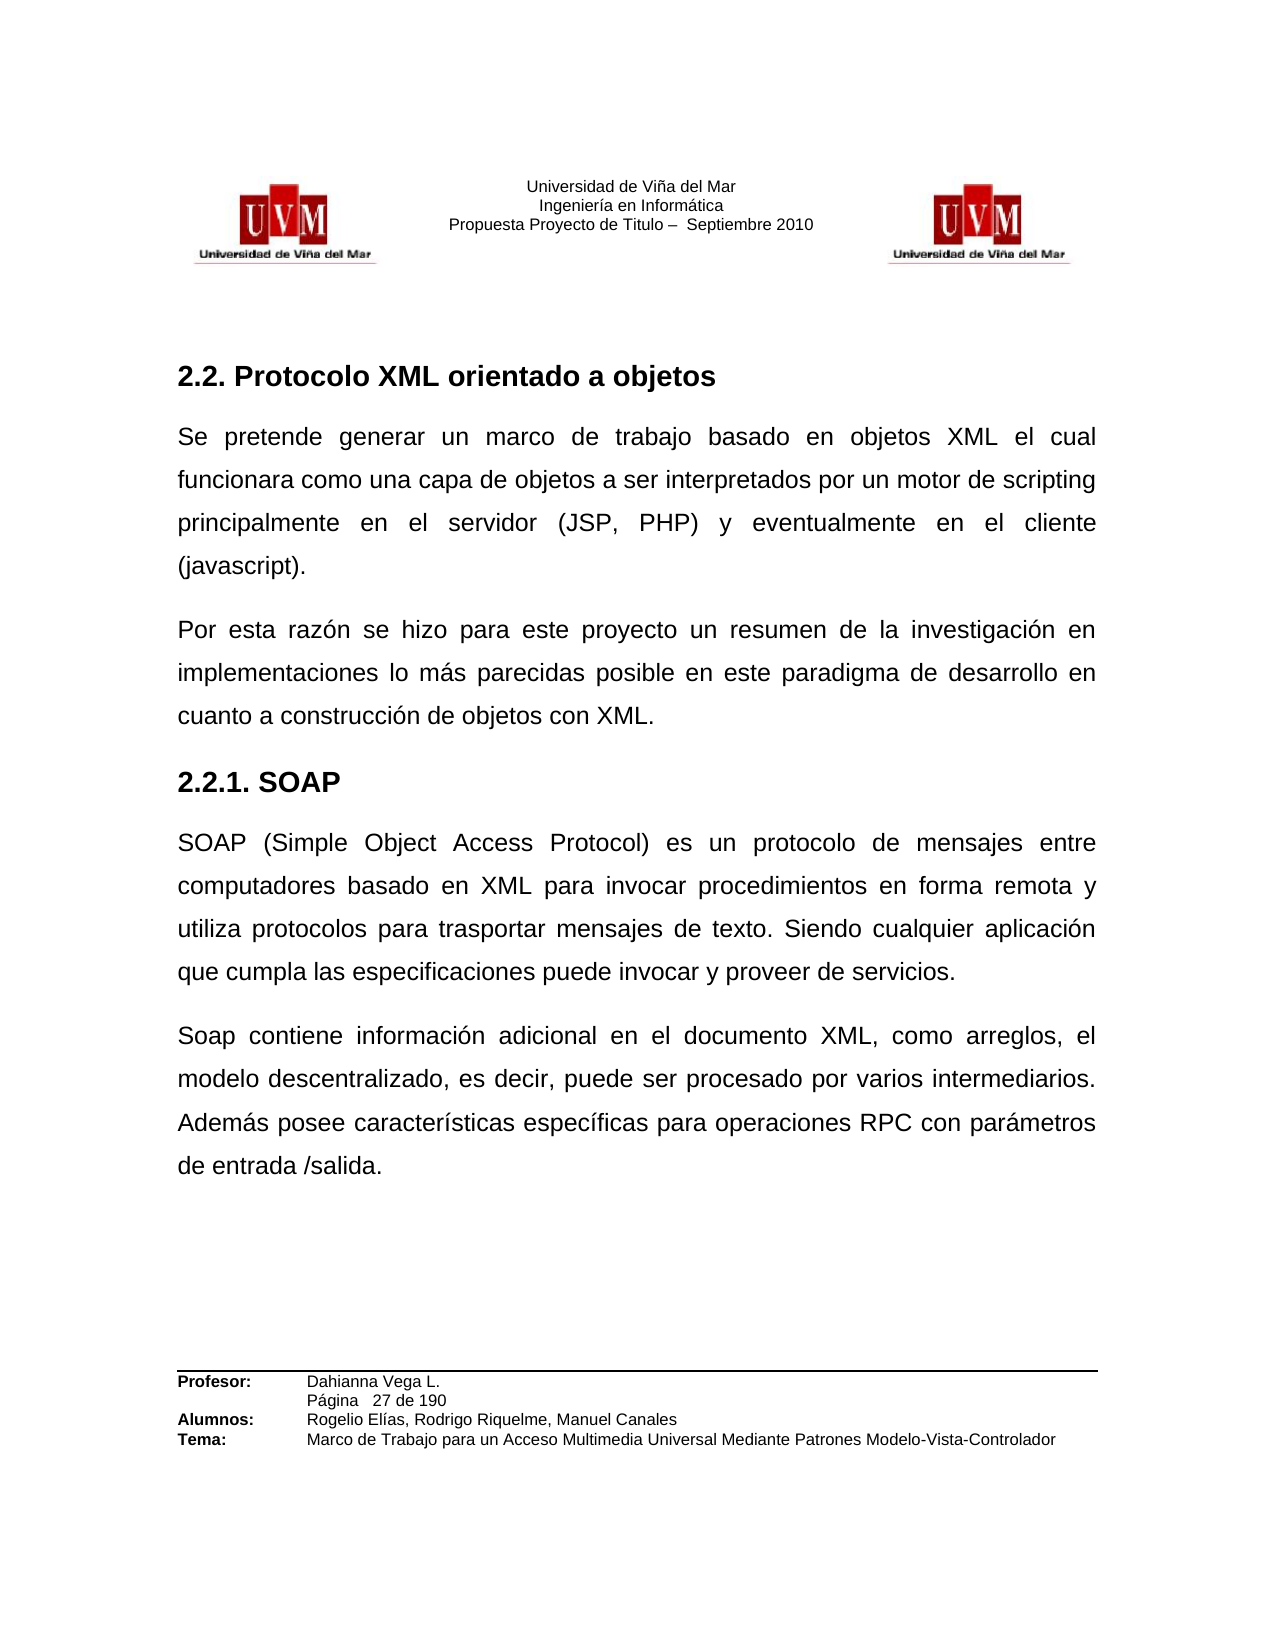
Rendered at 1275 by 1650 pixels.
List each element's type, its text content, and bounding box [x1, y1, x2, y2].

picture [871, 176, 1084, 267]
picture [177, 176, 390, 267]
text Se pretende generar un marco de trabajo basado en objetos XML el cual funcionara como una capa de objetos a ser interpretados por un motor de scripting principalmente en el servidor (JSP, PHP) y eventualmente en el cliente (javascript). [177, 422, 1098, 580]
text SOAP (Simple Object Access Protocol) es un protocolo de mensajes entre computadores basado en XML para invocar procedimientos en forma remota y utiliza protocolos para trasportar mensajes de texto. Siendo cualquier aplicación que cumpla las especificaciones puede invocar y proveer de servicios. [177, 828, 1098, 986]
text Por esta razón se hizo para este proyecto un resumen de la investigación en implementaciones lo más parecidas posible en este paradigma de desarrollo en cuanto a construcción de objetos con XML. [177, 615, 1098, 730]
subtitle 2.2. Protocolo XML orientado a objetos [177, 359, 1098, 392]
subtitle 2.2.1. SOAP [177, 765, 1098, 799]
text Soap contiene información adicional en el documento XML, como arreglos, el modelo descentralizado, es decir, puede ser procesado por varios intermediarios. Además posee características específicas para operaciones RPC con parámetros de entrada /salida. [177, 1021, 1098, 1179]
